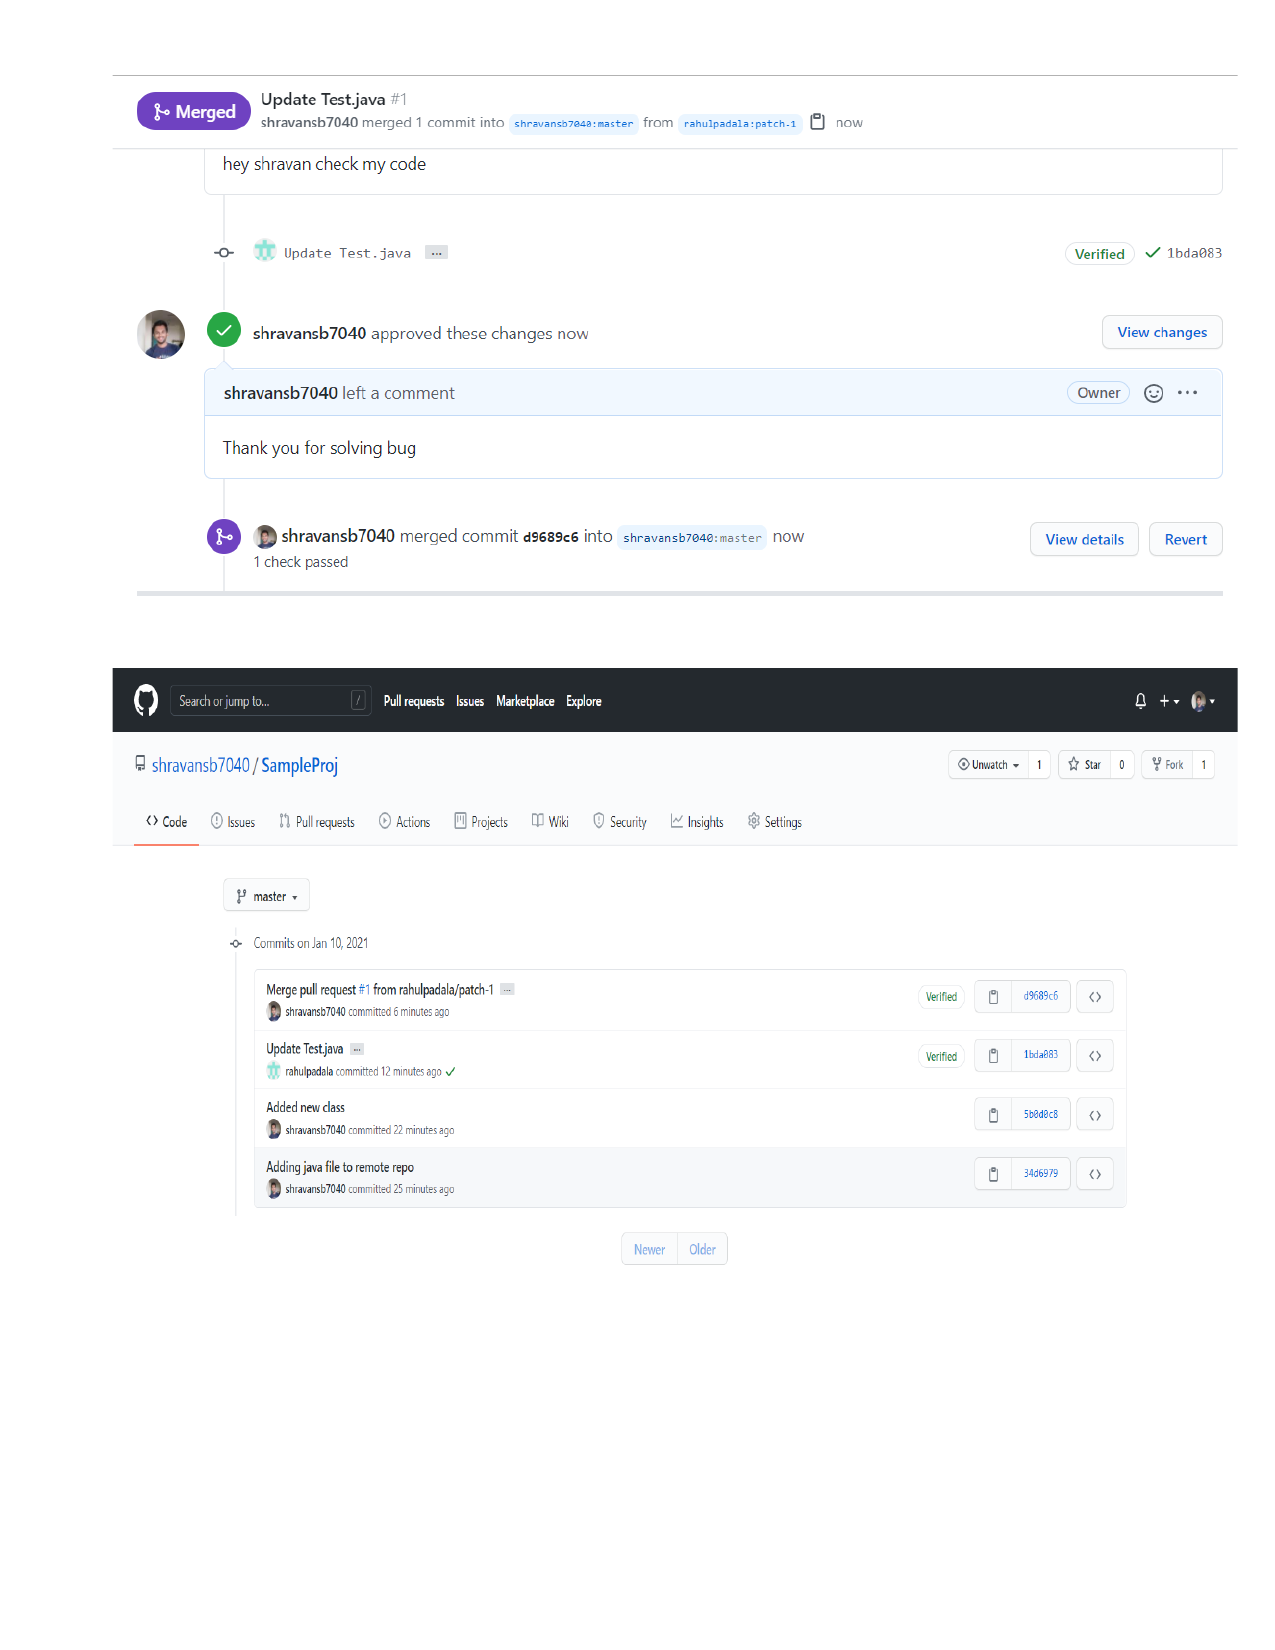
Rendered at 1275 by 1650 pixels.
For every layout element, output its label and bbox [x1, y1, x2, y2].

picture [112, 668, 1238, 1277]
picture [112, 75, 1238, 597]
